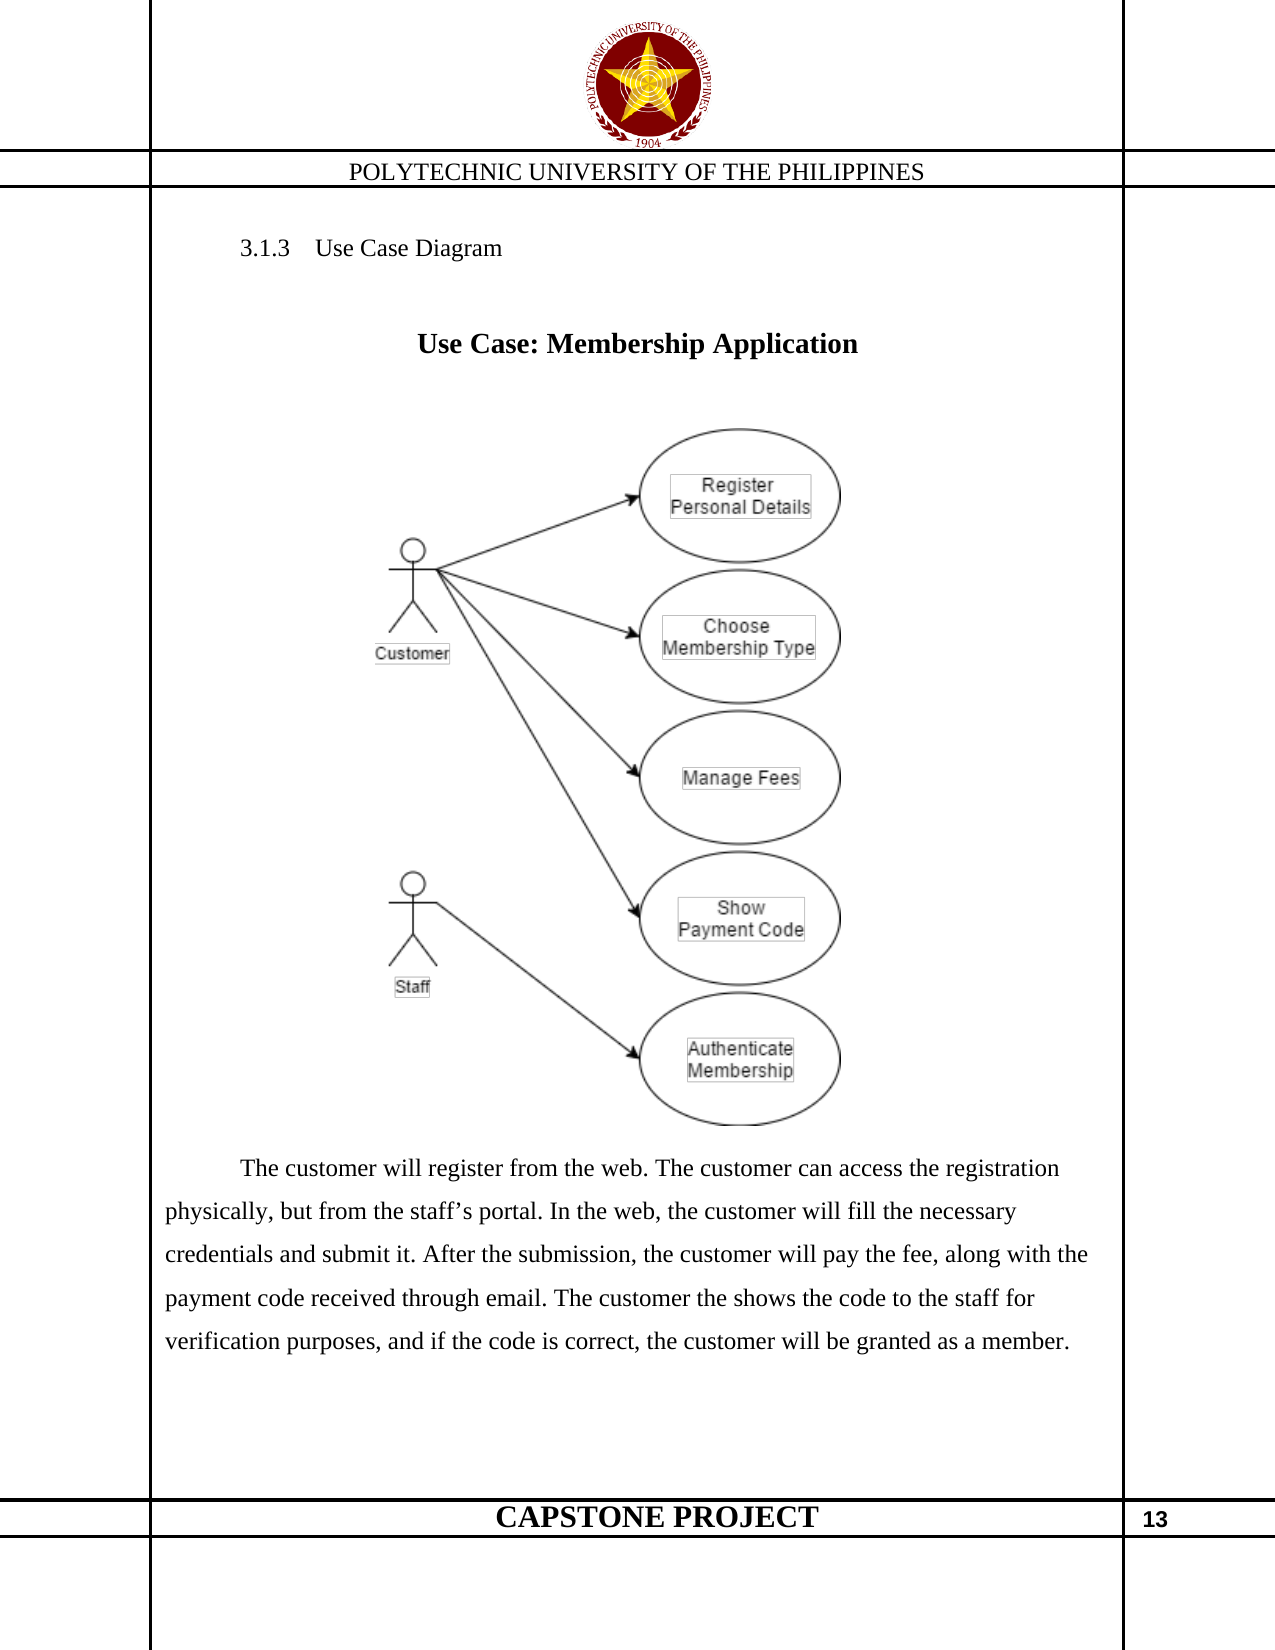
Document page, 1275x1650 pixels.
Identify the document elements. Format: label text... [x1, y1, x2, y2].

picture [375, 428, 841, 1126]
text The customer will register from the web. The customer can access the registration physically, but from the staff’s portal. In the web, the customer will fill the necessary credentials and submit it. After the submission, the customer will pay the fee, along with the payment code received through email. The customer the shows the code to the staff for verification purposes, and if the code is correct, the customer will be granted as a member. [165, 1153, 1110, 1354]
picture [583, 20, 712, 149]
list Use Case Diagram [240, 233, 1110, 262]
text Use Case: Membership Application [165, 326, 1110, 360]
